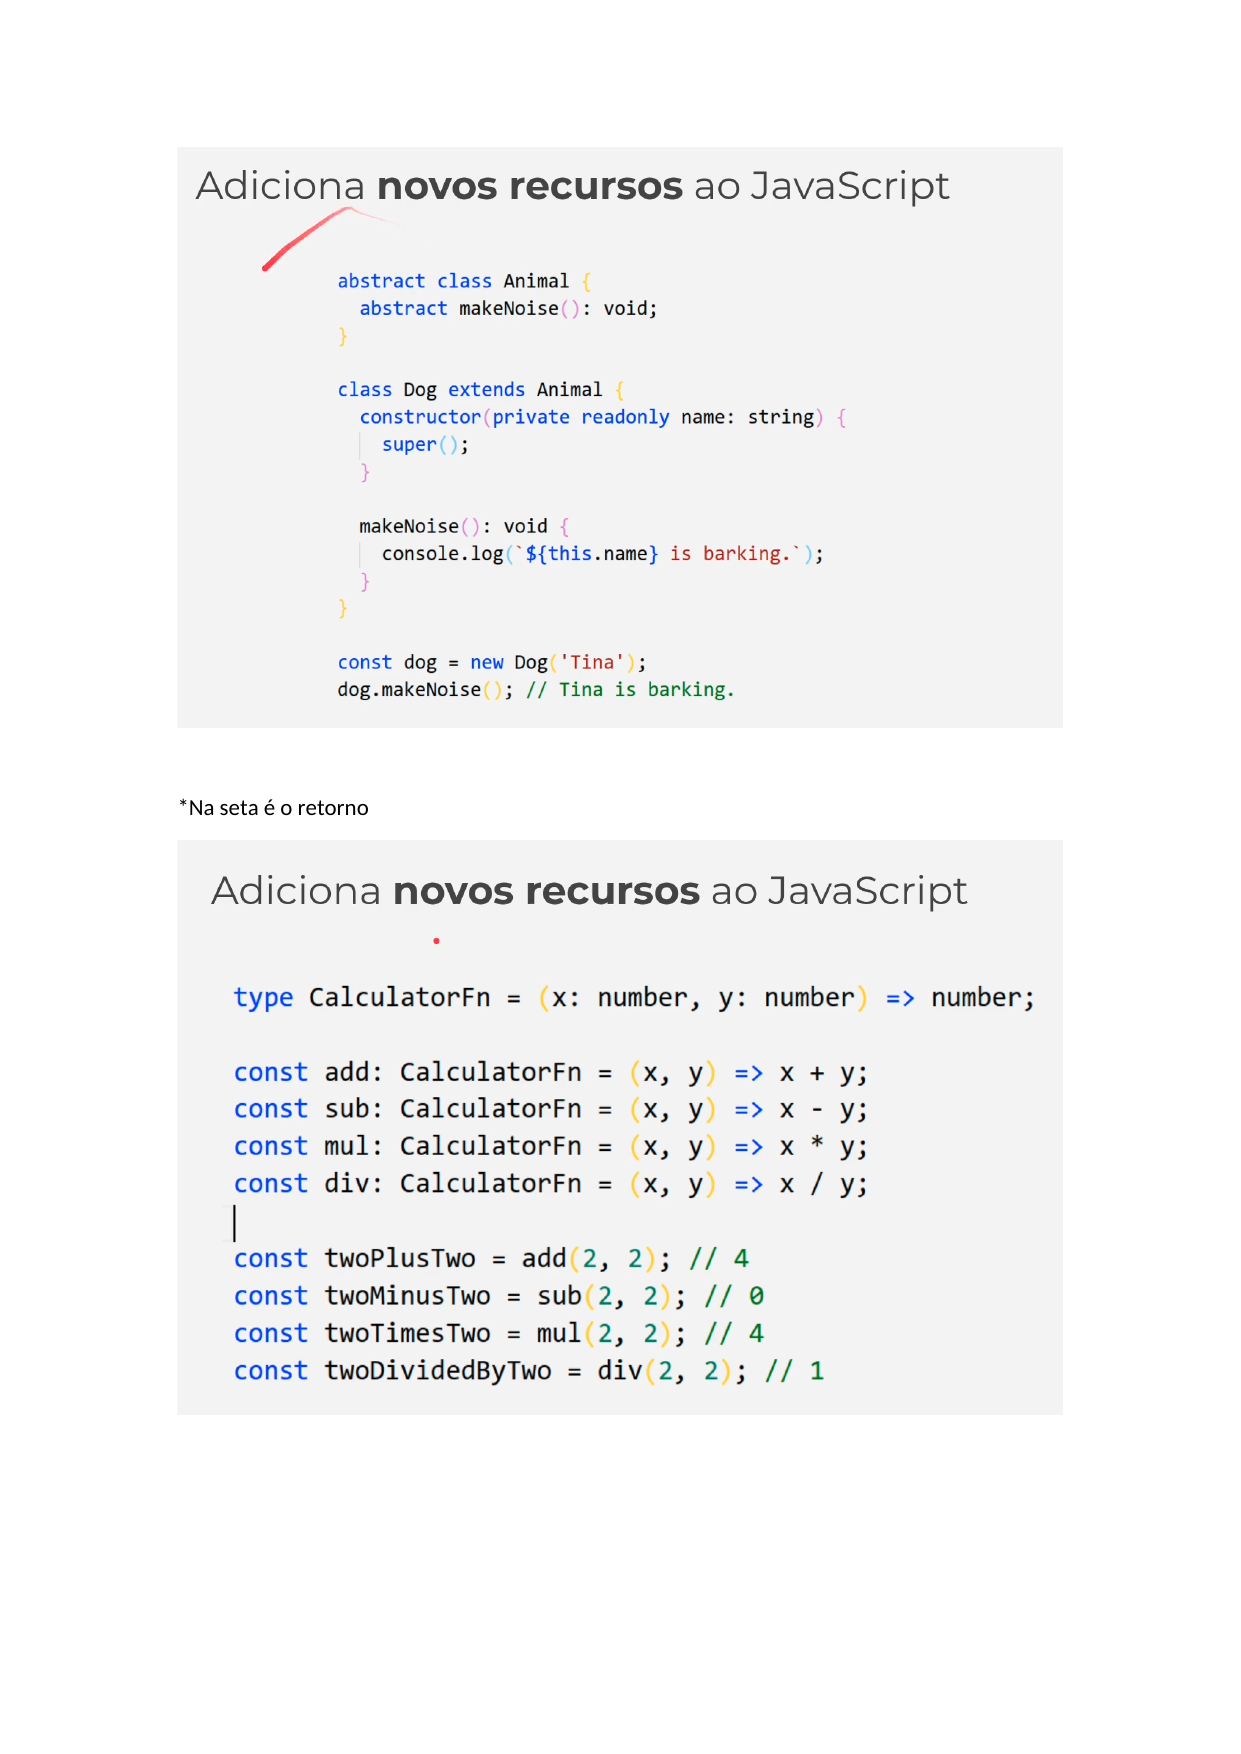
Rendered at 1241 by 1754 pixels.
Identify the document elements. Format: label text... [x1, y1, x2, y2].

text *Na seta é o retorno [177, 793, 1063, 821]
picture [177, 147, 1063, 728]
picture [177, 840, 1063, 1415]
